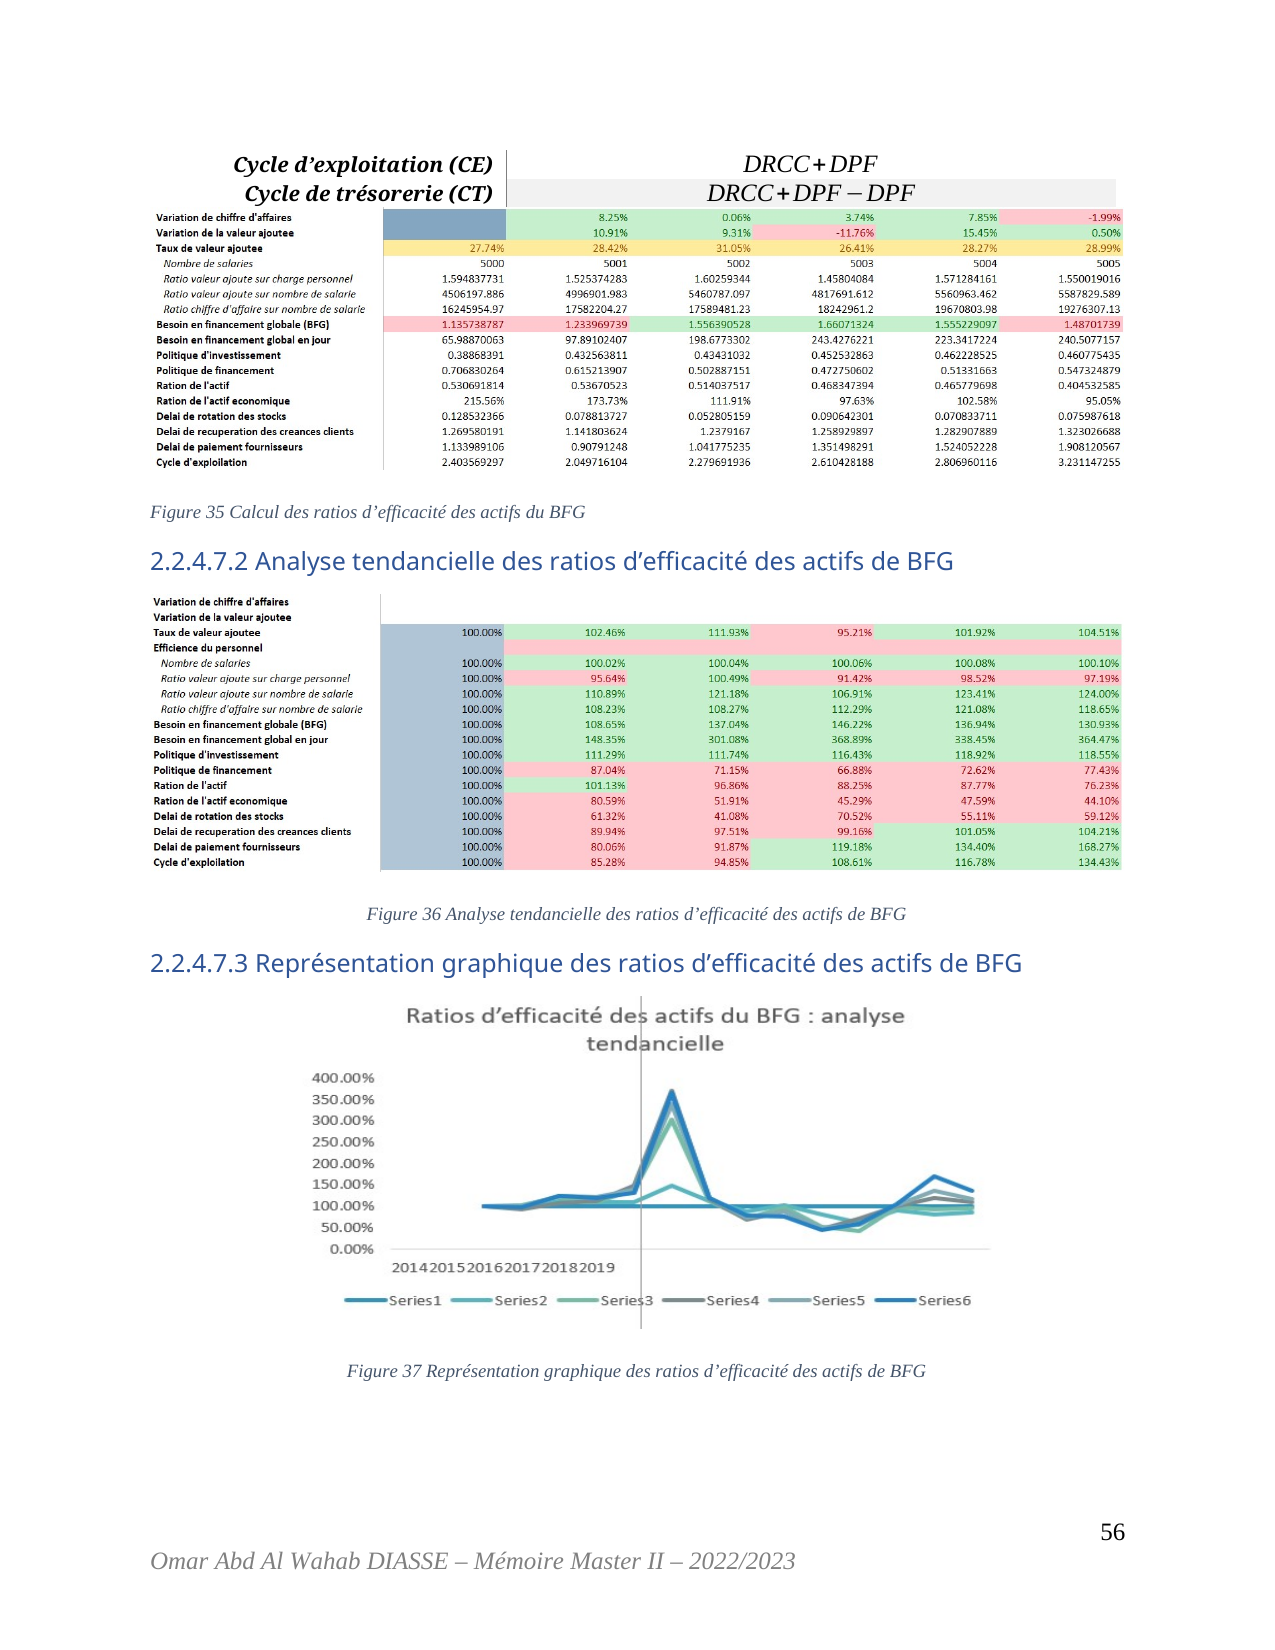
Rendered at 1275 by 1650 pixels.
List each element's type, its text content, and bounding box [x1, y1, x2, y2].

picture [150, 594, 1125, 872]
picture [150, 207, 1124, 470]
table_cell [507, 179, 1116, 207]
subtitle Représentation graphique des ratios d’efficacité des actifs de BFG [150, 945, 1125, 979]
picture [283, 996, 992, 1329]
text Figure 35 Calcul des ratios d’efficacité des actifs du BFG [150, 501, 1125, 523]
subtitle Analyse tendancielle des ratios d’efficacité des actifs de BFG [150, 543, 1125, 577]
table_cell Cycle d’exploitation (CE) [150, 150, 506, 179]
table_cell Cycle de trésorerie (CT) [150, 179, 506, 207]
table_cell [507, 150, 1116, 179]
text Figure 37 Représentation graphique des ratios d’efficacité des actifs de BFG [150, 1360, 1125, 1382]
text Figure 36 Analyse tendancielle des ratios d’efficacité des actifs de BFG [150, 903, 1125, 924]
